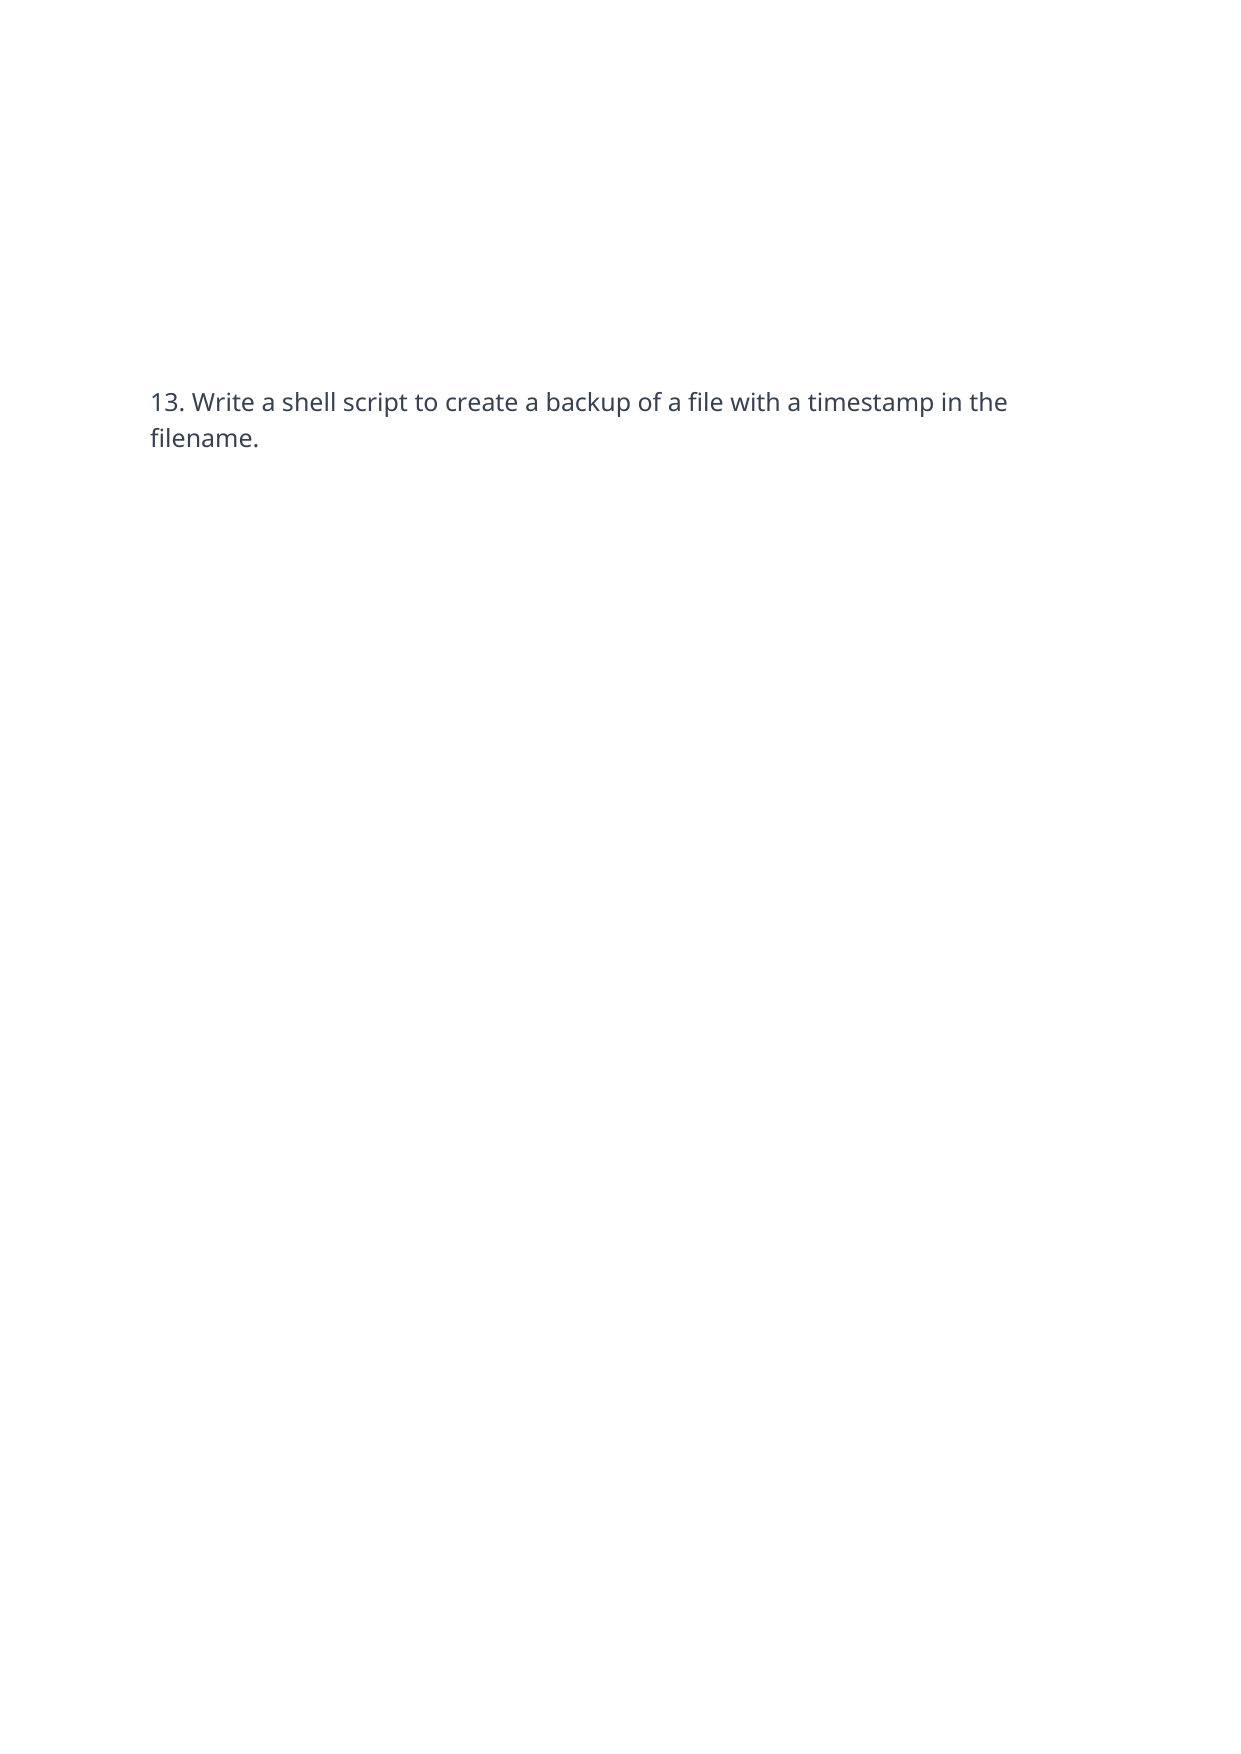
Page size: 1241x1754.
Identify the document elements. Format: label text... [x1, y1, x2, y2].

text 13. Write a shell script to create a backup of a file with a timestamp in the filename. [150, 384, 1090, 455]
